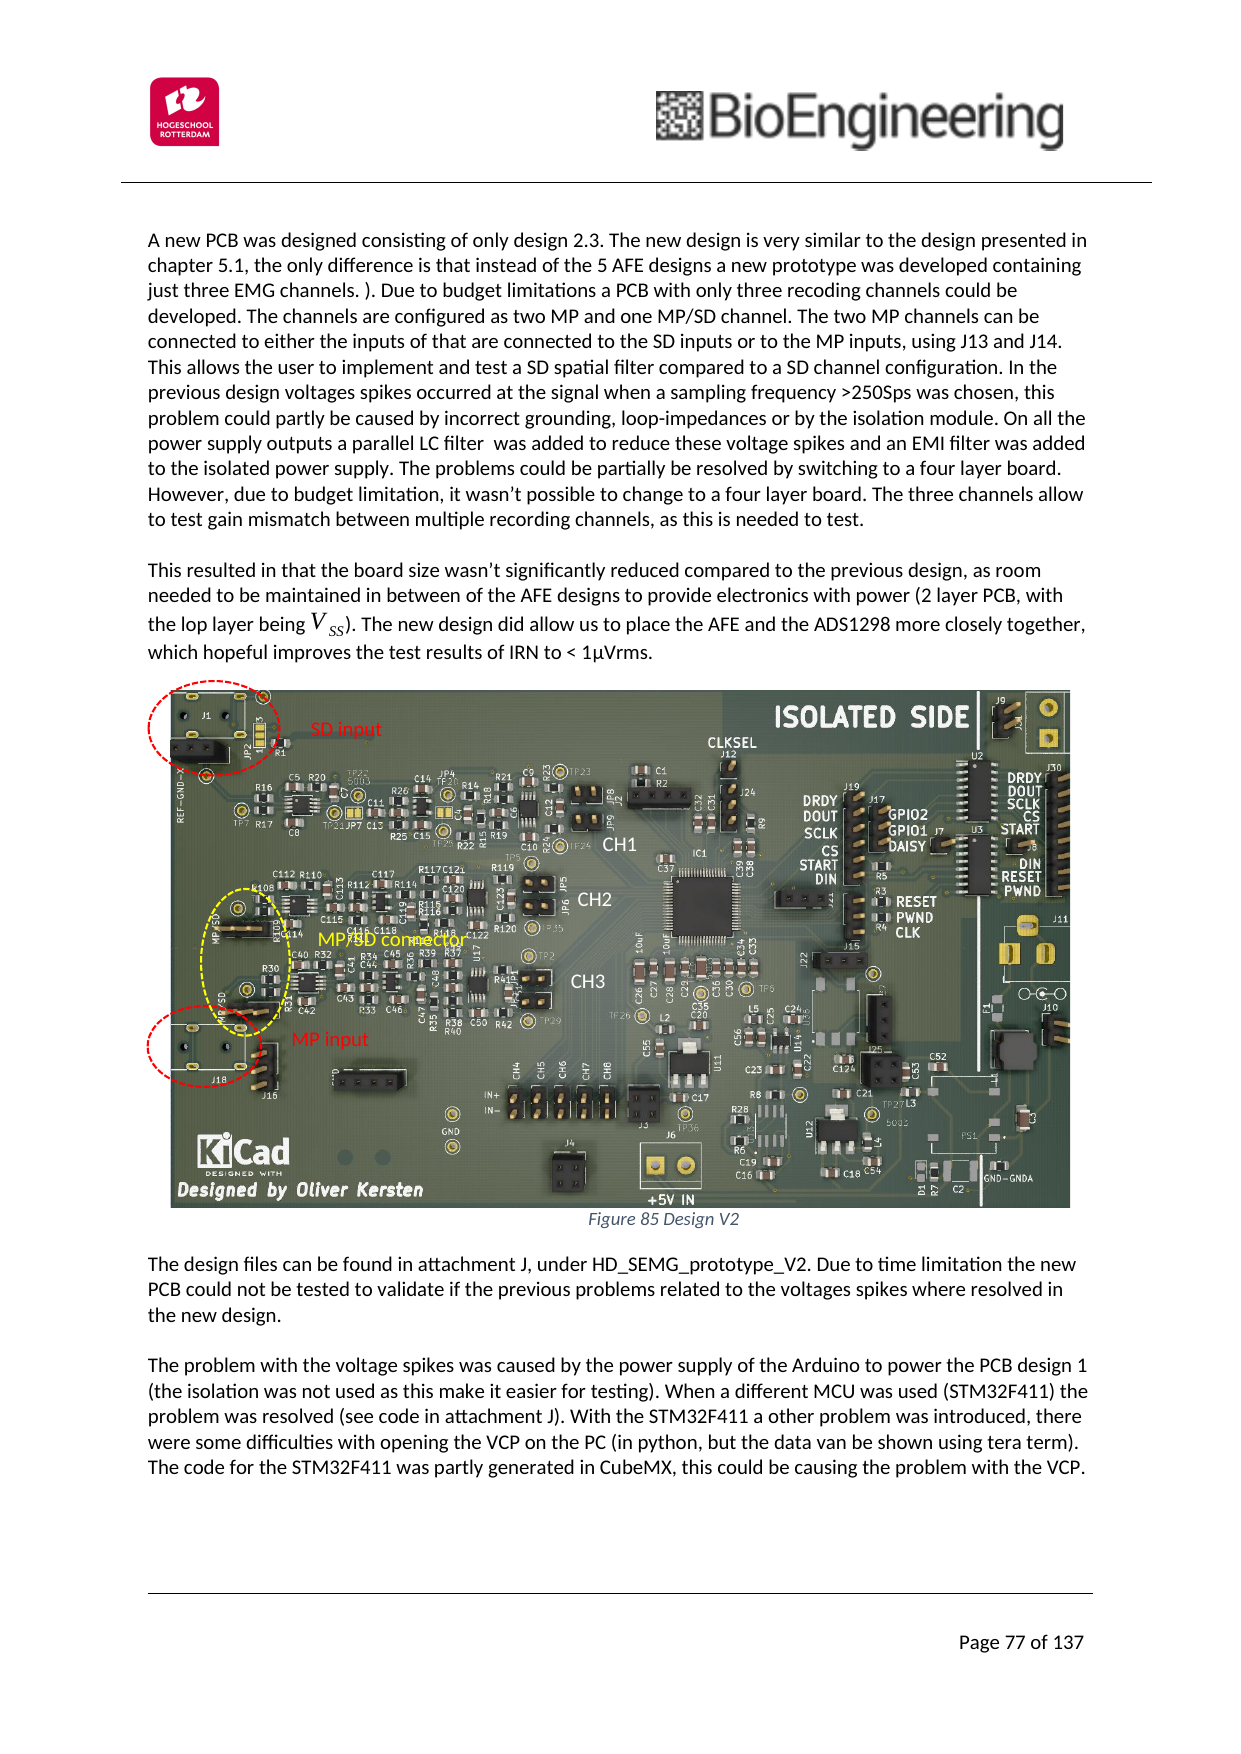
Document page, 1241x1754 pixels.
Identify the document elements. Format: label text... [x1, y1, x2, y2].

text A new PCB was designed consisting of only design 2.3. The new design is very similar to the design presented in chapter 5.1, the only difference is that instead of the 5 AFE designs a new prototype was developed containing just three EMG channels. ). Due to budget limitations a PCB with only three recoding channels could be developed. The channels are configured as two MP and one MP/SD channel. The two MP channels can be connected to either the inputs of that are connected to the SD inputs or to the MP inputs, using J13 and J14. This allows the user to implement and test a SD spatial filter compared to a SD channel configuration. In the previous design voltages spikes occurred at the signal when a sampling frequency >250Sps was chosen, this problem could partly be caused by incorrect grounding, loop-impedances or by the isolation module. On all the power supply outputs a parallel LC filter was added to reduce these voltage spikes and an EMI filter was added to the isolated power supply. The problems could be partially be resolved by switching to a four layer board. However, due to budget limitation, it wasn’t possible to change to a four layer board. The three channels allow to test gain mismatch between multiple recording channels, as this is needed to test. [148, 227, 1093, 532]
text Figure 85 Design V2 [236, 1207, 1093, 1230]
text The design files can be found in attachment J, under HD_SEMG_prototype_V2. Due to time limitation the new PCB could not be tested to validate if the previous problems related to the voltages spikes where resolved in the new design. [148, 1251, 1093, 1327]
picture [147, 73, 222, 151]
text The problem with the voltage spikes was caused by the power supply of the Arduino to power the PCB design 1 (the isolation was not used as this make it easier for testing). When a different MCU was used (STM32F411) the problem was resolved (see code in attachment J). With the STM32F411 a other problem was introduced, there were some difficulties with opening the VCP on the PC (in python, but the data van be shown using tera term). The code for the STM32F411 was partly generated in CubeMX, this could be causing the problem with the VCP. [148, 1353, 1093, 1480]
text This resulted in that the board size wasn’t significantly reduced compared to the previous design, as room needed to be maintained in between of the AFE designs to provide electronics with power (2 layer PCB, with the lop layer being ). The new design did allow us to place the AFE and the ADS1298 more closely together, which hopeful improves the test results of IRN to < 1µVrms. [148, 557, 1093, 665]
picture [656, 91, 1064, 151]
picture [170, 690, 1071, 1208]
